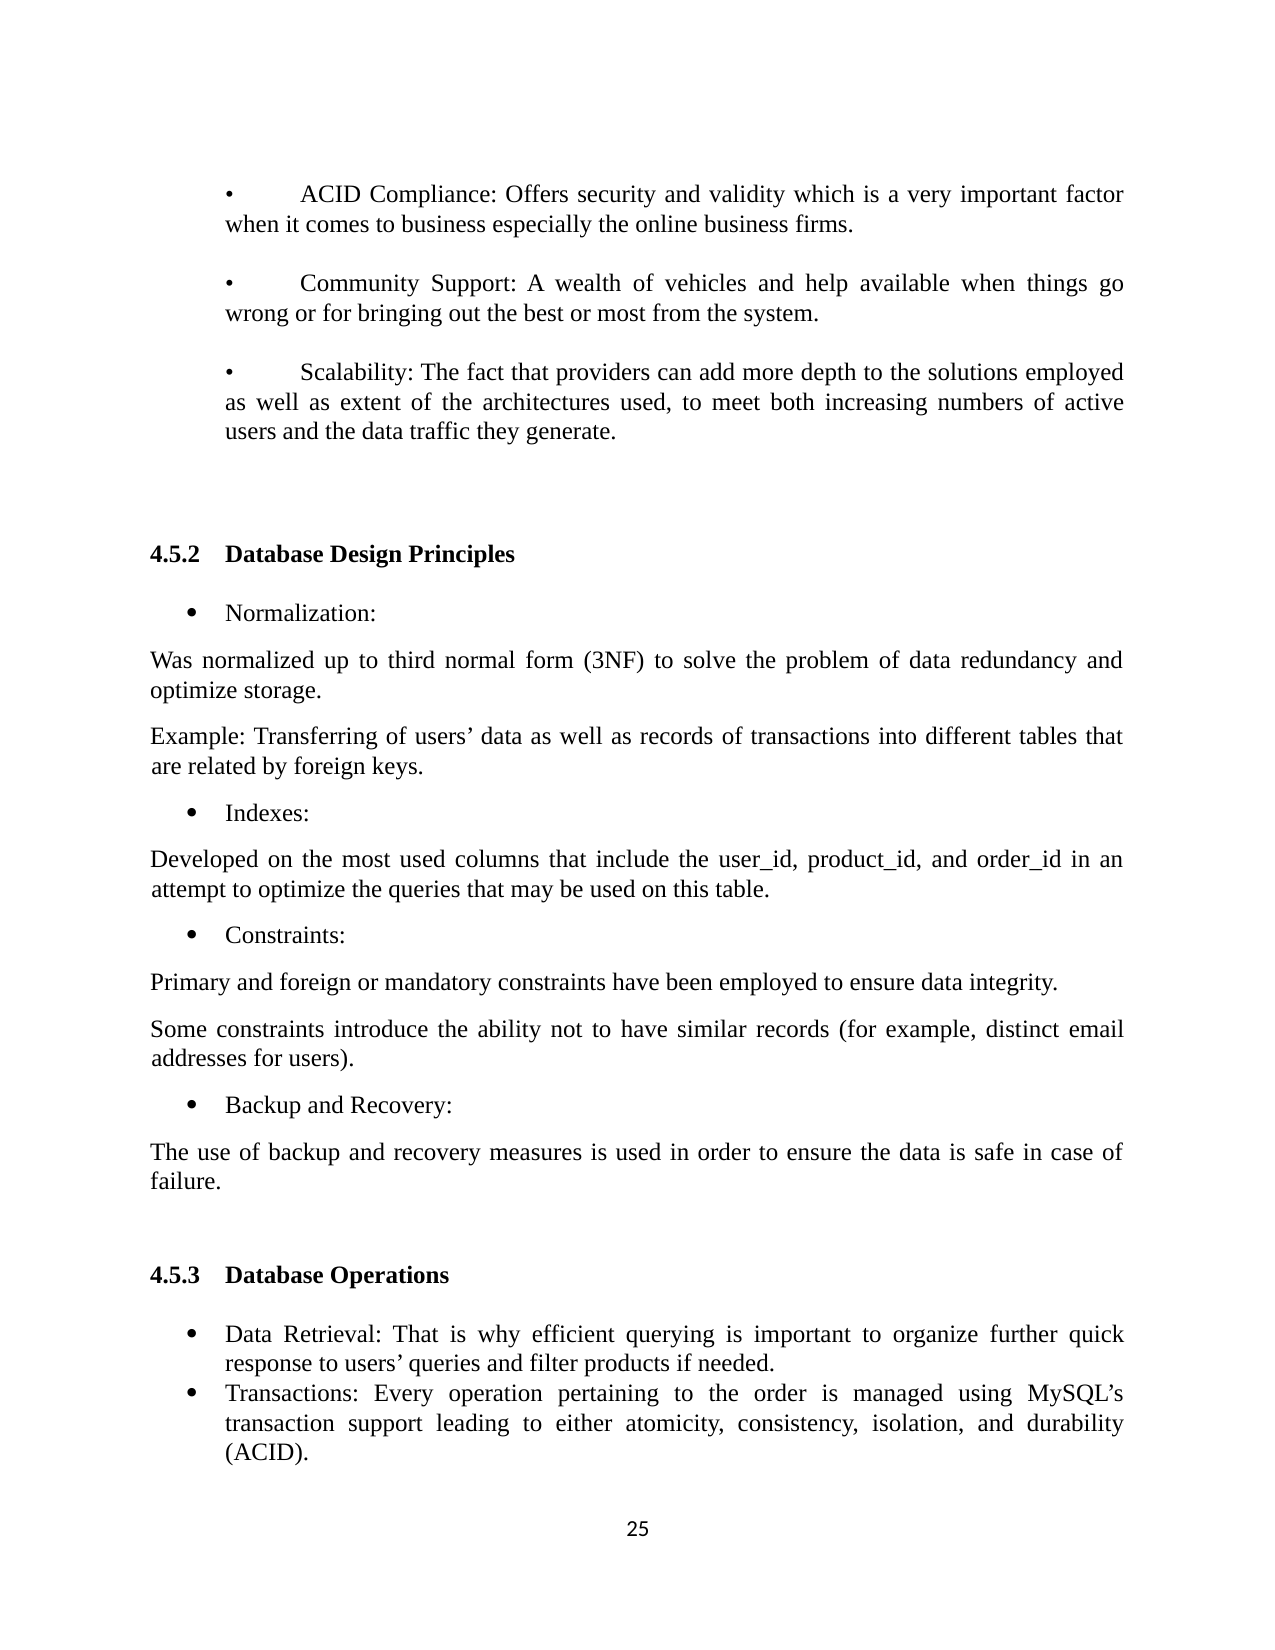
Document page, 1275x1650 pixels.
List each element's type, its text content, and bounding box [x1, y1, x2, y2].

list • Scalability: The fact that providers can add more depth to the solutions employed as well as extent of the architectures used, to meet both increasing numbers of active users and the data traffic they generate. [225, 357, 1125, 445]
list Indexes: [187, 798, 1125, 826]
list • Community Support: A wealth of vehicles and help available when things go wrong or for bringing out the best or most from the system. [225, 268, 1125, 327]
list Normalization: [187, 598, 1125, 627]
text Was normalized up to third normal form (3NF) to solve the problem of data redundancy and optimize storage. [150, 645, 1125, 703]
text Some constraints introduce the ability not to have similar records (for example, distinct email addresses for users). [150, 1014, 1125, 1072]
list Backup and Recovery: [187, 1090, 1125, 1119]
text Primary and foreign or mandatory constraints have been employed to ensure data integrity. [150, 967, 1125, 996]
list Transactions: Every operation pertaining to the order is managed using MySQL’s transaction support leading to either atomicity, consistency, isolation, and durability (ACID). [187, 1378, 1125, 1466]
list Constraints: [187, 921, 1125, 949]
list Data Retrieval: That is why efficient querying is important to organize further quick response to users’ queries and filter products if needed. [187, 1319, 1125, 1377]
subtitle Database Operations [150, 1260, 1130, 1288]
list • ACID Compliance: Offers security and validity which is a very important factor when it comes to business especially the online business firms. [225, 179, 1125, 238]
text Developed on the most used columns that include the user_id, product_id, and order_id in an attempt to optimize the queries that may be used on this table. [150, 844, 1125, 903]
text The use of backup and recovery measures is used in order to ensure the data is safe in case of failure. [150, 1137, 1125, 1195]
text Example: Transferring of users’ data as well as records of transactions into different tables that are related by foreign keys. [150, 721, 1125, 780]
subtitle Database Design Principles [150, 539, 1130, 568]
